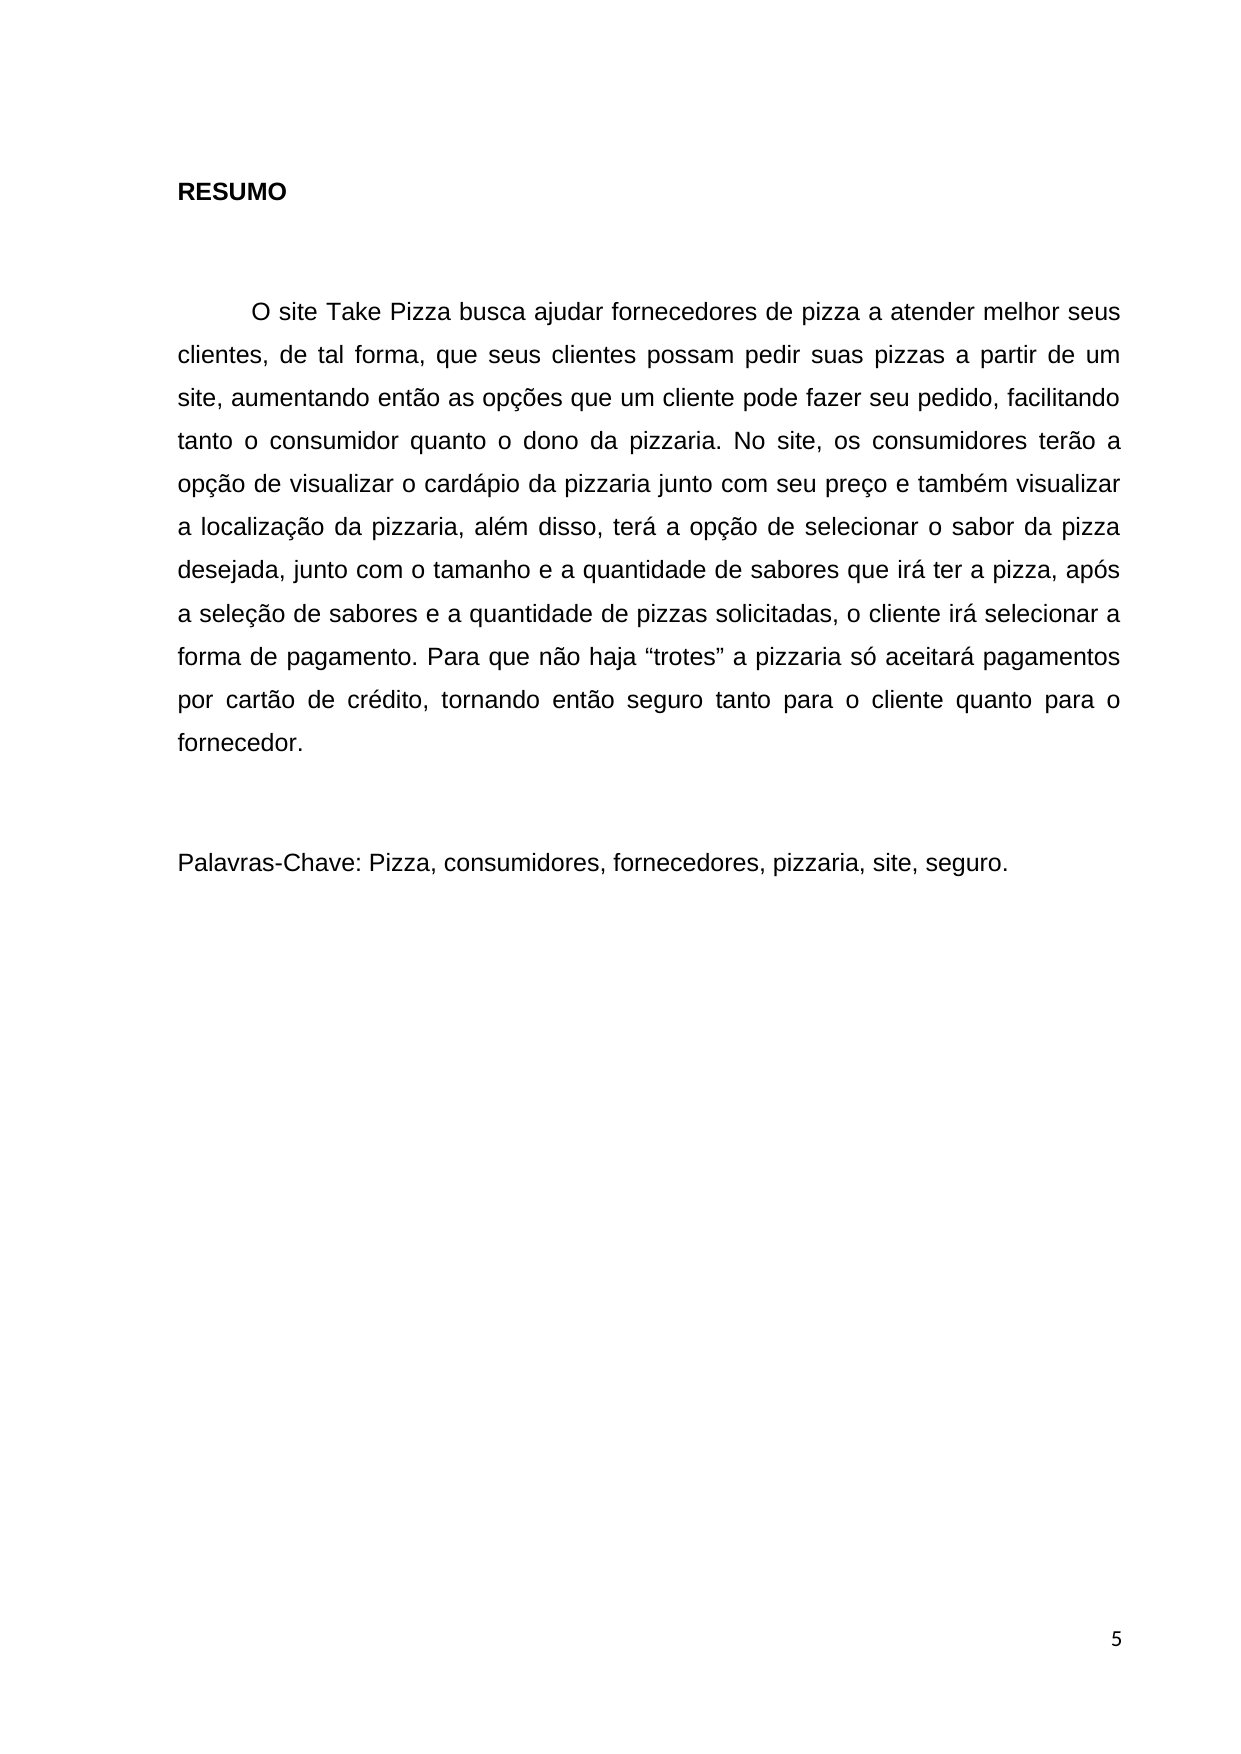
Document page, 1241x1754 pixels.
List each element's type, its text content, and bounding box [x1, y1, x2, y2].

text RESUMO [177, 177, 1122, 206]
text Palavras-Chave: Pizza, consumidores, fornecedores, pizzaria, site, seguro. [177, 848, 1122, 876]
text O site Take Pizza busca ajudar fornecedores de pizza a atender melhor seus clientes, de tal forma, que seus clientes possam pedir suas pizzas a partir de um site, aumentando então as opções que um cliente pode fazer seu pedido, facilitando tanto o consumidor quanto o dono da pizzaria. No site, os consumidores terão a opção de visualizar o cardápio da pizzaria junto com seu preço e também visualizar a localização da pizzaria, além disso, terá a opção de selecionar o sabor da pizza desejada, junto com o tamanho e a quantidade de sabores que irá ter a pizza, após a seleção de sabores e a quantidade de pizzas solicitadas, o cliente irá selecionar a forma de pagamento. Para que não haja “trotes” a pizzaria só aceitará pagamentos por cartão de crédito, tornando então seguro tanto para o cliente quanto para o fornecedor. [177, 297, 1122, 757]
